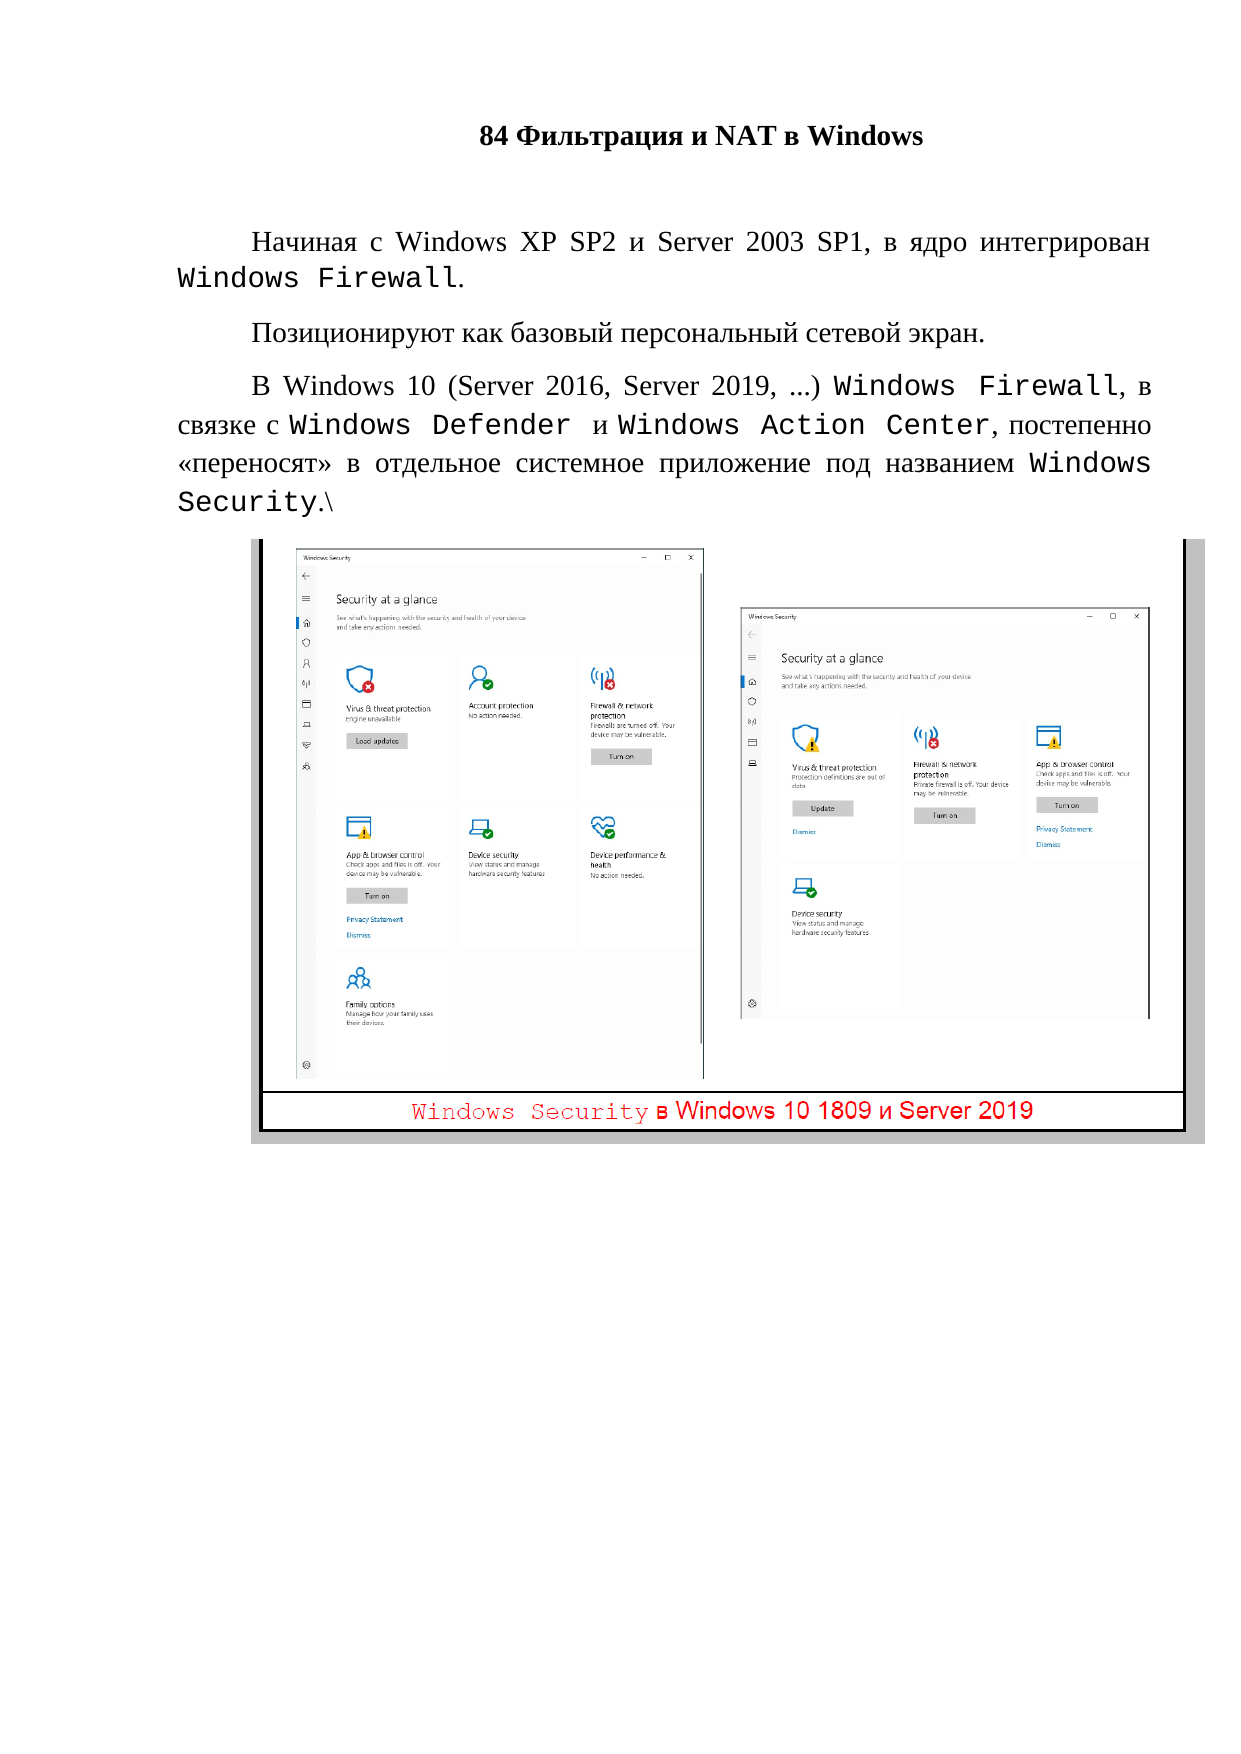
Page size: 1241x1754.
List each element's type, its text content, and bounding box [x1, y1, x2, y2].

text В Windows 10 (Server 2016, Server 2019, ...) Windows Firewall, в связке с Windows Defender и Windows Action Center, постепенно «переносят» в отдельное системное приложение под названием Windows Security.\ [177, 368, 1152, 520]
text Позиционируют как базовый персональный сетевой экран. [177, 315, 1152, 349]
text 84 Фильтрация и NAT в Windows [177, 118, 1152, 152]
text Начиная с Windows XP SP2 и Server 2003 SP1, в ядро интегрирован Windows Firewall. [177, 224, 1152, 296]
picture [251, 539, 1226, 1144]
